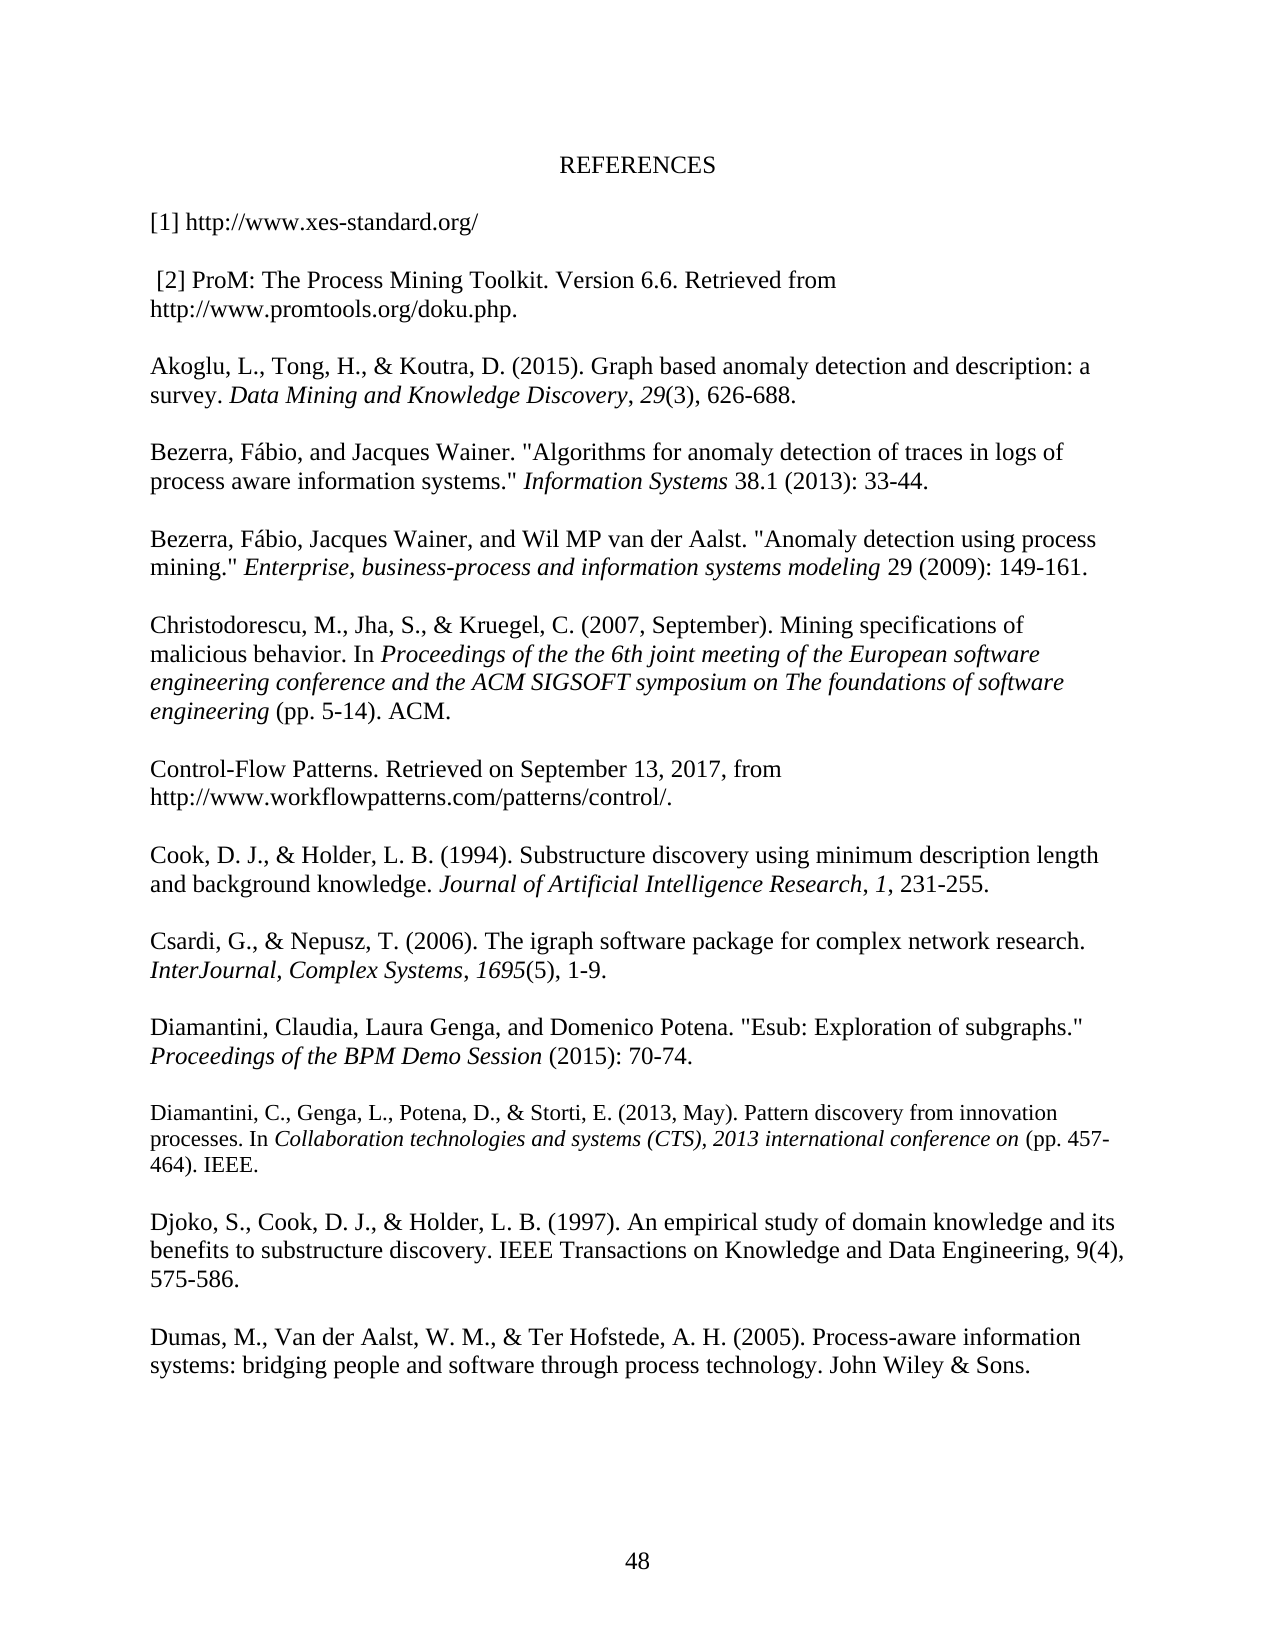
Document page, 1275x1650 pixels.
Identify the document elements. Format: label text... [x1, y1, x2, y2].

text Djoko, S., Cook, D. J., & Holder, L. B. (1997). An empirical study of domain knowledge and its benefits to substructure discovery. IEEE Transactions on Knowledge and Data Engineering, 9(4), 575-586. [150, 1207, 1125, 1293]
text Christodorescu, M., Jha, S., & Kruegel, C. (2007, September). Mining specifications of malicious behavior. In Proceedings of the the 6th joint meeting of the European software engineering conference and the ACM SIGSOFT symposium on The foundations of software engineering (pp. 5-14). ACM. [150, 610, 1125, 725]
text Dumas, M., Van der Aalst, W. M., & Ter Hofstede, A. H. (2005). Process-aware information systems: bridging people and software through process technology. John Wiley & Sons. [150, 1322, 1125, 1379]
text Control-Flow Patterns. Retrieved on September 13, 2017, from http://www.workflowpatterns.com/patterns/control/. [150, 754, 1125, 811]
text Bezerra, Fábio, and Jacques Wainer. "Algorithms for anomaly detection of traces in logs of process aware information systems." Information Systems 38.1 (2013): 33-44. [150, 437, 1125, 495]
text Diamantini, C., Genga, L., Potena, D., & Storti, E. (2013, May). Pattern discovery from innovation processes. In Collaboration technologies and systems (CTS), 2013 international conference on (pp. 457-464). IEEE. [150, 1099, 1125, 1178]
text Cook, D. J., & Holder, L. B. (1994). Substructure discovery using minimum description length and background knowledge. Journal of Artificial Intelligence Research, 1, 231-255. [150, 840, 1125, 897]
text REFERENCES [150, 150, 1125, 179]
text Diamantini, Claudia, Laura Genga, and Domenico Potena. "Esub: Exploration of subgraphs." Proceedings of the BPM Demo Session (2015): 70-74. [150, 1012, 1125, 1070]
text Bezerra, Fábio, Jacques Wainer, and Wil MP van der Aalst. "Anomaly detection using process mining." Enterprise, business-process and information systems modeling 29 (2009): 149-161. [150, 524, 1125, 581]
text [2] ProM: The Process Mining Toolkit. Version 6.6. Retrieved from http://www.promtools.org/doku.php. [150, 265, 1125, 322]
text Csardi, G., & Nepusz, T. (2006). The igraph software package for complex network research. InterJournal, Complex Systems, 1695(5), 1-9. [150, 926, 1125, 984]
text Akoglu, L., Tong, H., & Koutra, D. (2015). Graph based anomaly detection and description: a survey. Data Mining and Knowledge Discovery, 29(3), 626-688. [150, 351, 1125, 409]
text [1] http://www.xes-standard.org/ [150, 207, 1125, 236]
